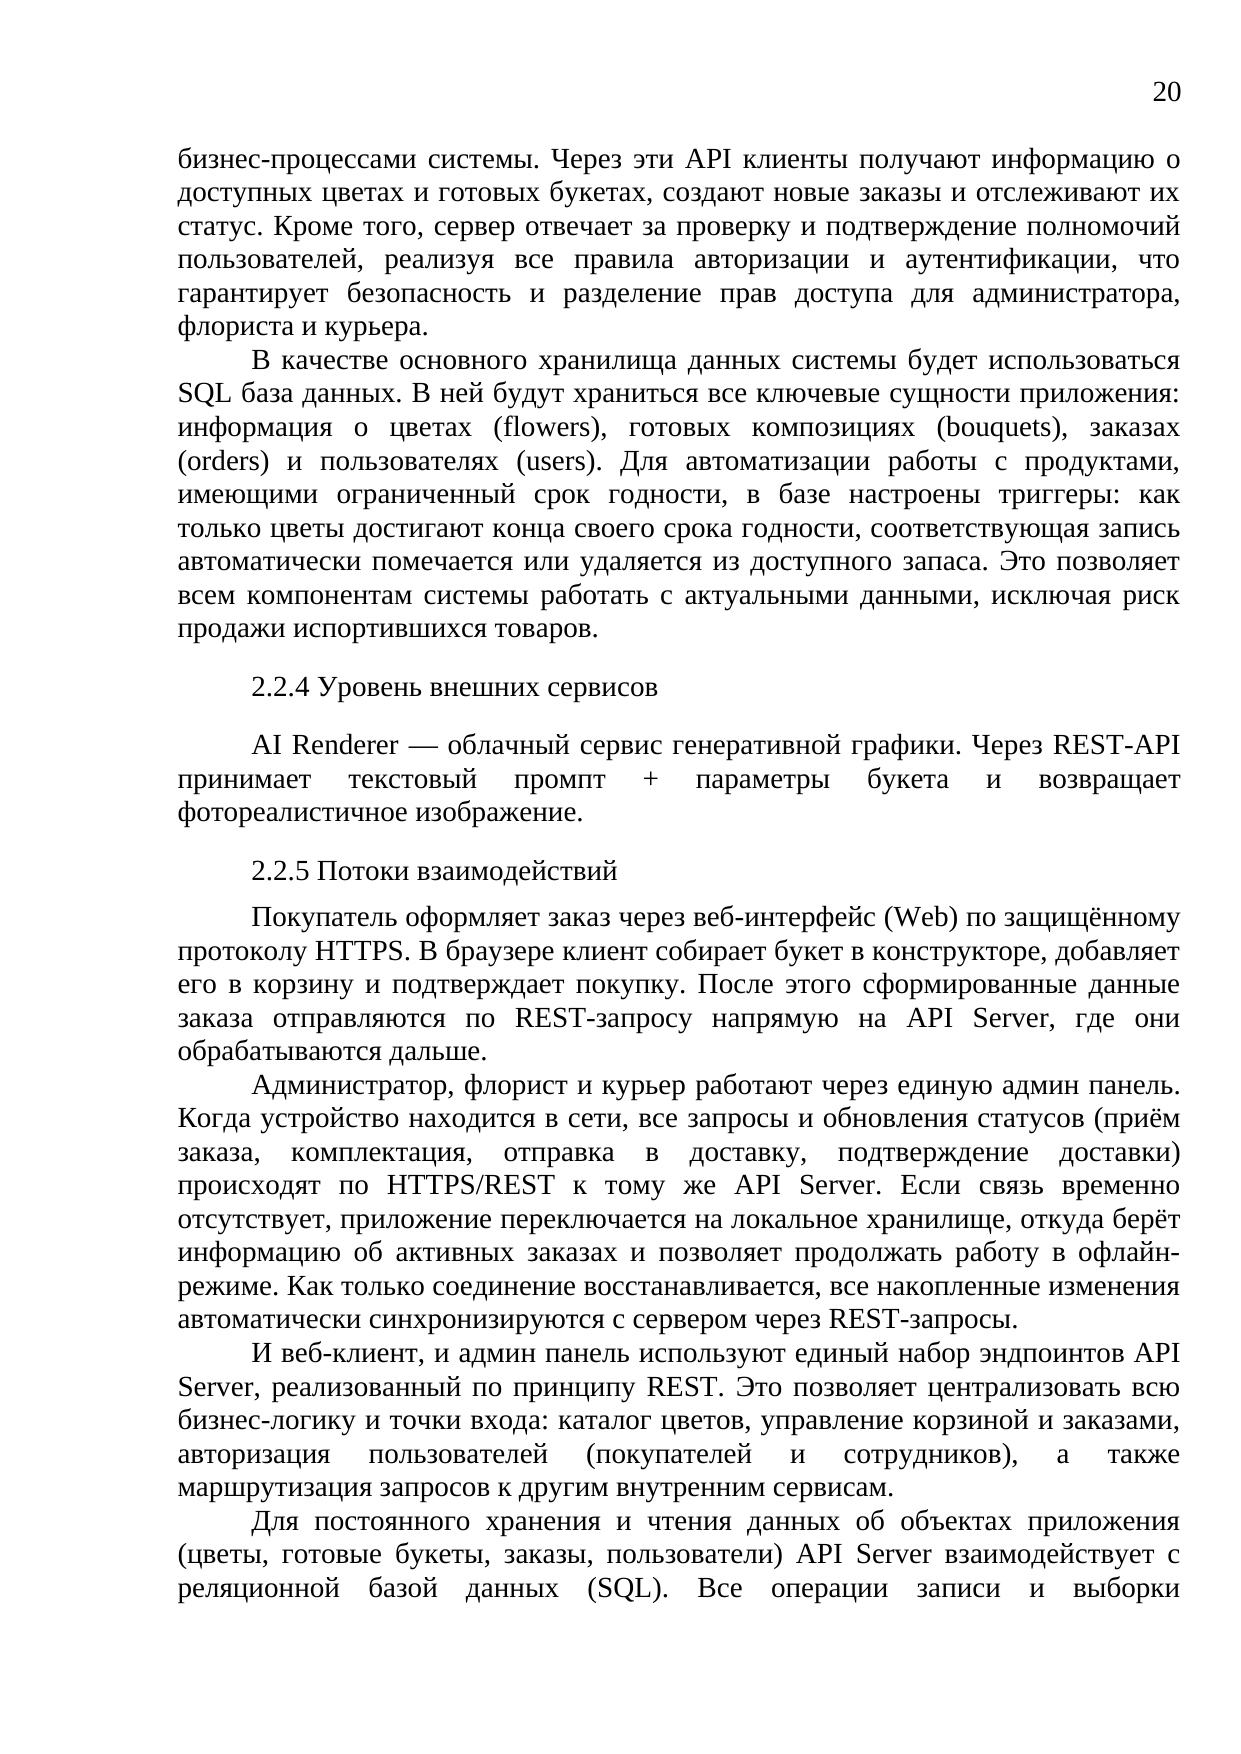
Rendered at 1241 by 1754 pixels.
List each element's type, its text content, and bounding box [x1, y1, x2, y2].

text Администратор, флорист и курьер работают через единую админ панель. Когда устройство находится в сети, все запросы и обновления статусов (приём заказа, комплектация, отправка в доставку, подтверждение доставки) происходят по HTTPS/REST к тому же API Server. Если связь временно отсутствует, приложение переключается на локальное хранилище, откуда берёт информацию об активных заказах и позволяет продолжать работу в офлайн-режиме. Как только соединение восстанавливается, все накопленные изменения автоматически синхронизируются с сервером через REST-запросы. [177, 1067, 1181, 1335]
text AI Renderer — облачный сервис генеративной графики. Через REST-API принимает текстовый промпт + параметры букета и возвращает фотореалистичное изображение. [177, 727, 1181, 828]
subtitle 2.2.5 Потоки взаимодействий [251, 853, 1181, 887]
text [177, 141, 1181, 342]
text И веб-клиент, и админ панель используют единый набор эндпоинтов API Server, реализованный по принципу REST. Это позволяет централизовать всю бизнес-логику и точки входа: каталог цветов, управление корзиной и заказами, авторизация пользователей (покупателей и сотрудников), а также маршрутизация запросов к другим внутренним сервисам. [177, 1335, 1181, 1503]
subtitle 2.2.4 Уровень внешних сервисов [251, 669, 1181, 702]
text Покупатель оформляет заказ через веб-интерфейс (Web) по защищённому протоколу HTTPS. В браузере клиент собирает букет в конструкторе, добавляет его в корзину и подтверждает покупку. После этого сформированные данные заказа отправляются по REST-запросу напрямую на API Server, где они обрабатываются дальше. [177, 899, 1181, 1067]
text В качестве основного хранилища данных системы будет использоваться SQL база данных. В ней будут храниться все ключевые сущности приложения: информация о цветах (flowers), готовых композициях (bouquets), заказах (orders) и пользователях (users). Для автоматизации работы с продуктами, имеющими ограниченный срок годности, в базе настроены триггеры: как только цветы достигают конца своего срока годности, соответствующая запись автоматически помечается или удаляется из доступного запаса. Это позволяет всем компонентам системы работать с актуальными данными, исключая риск продажи испортившихся товаров. [177, 342, 1181, 644]
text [177, 1503, 1181, 1603]
